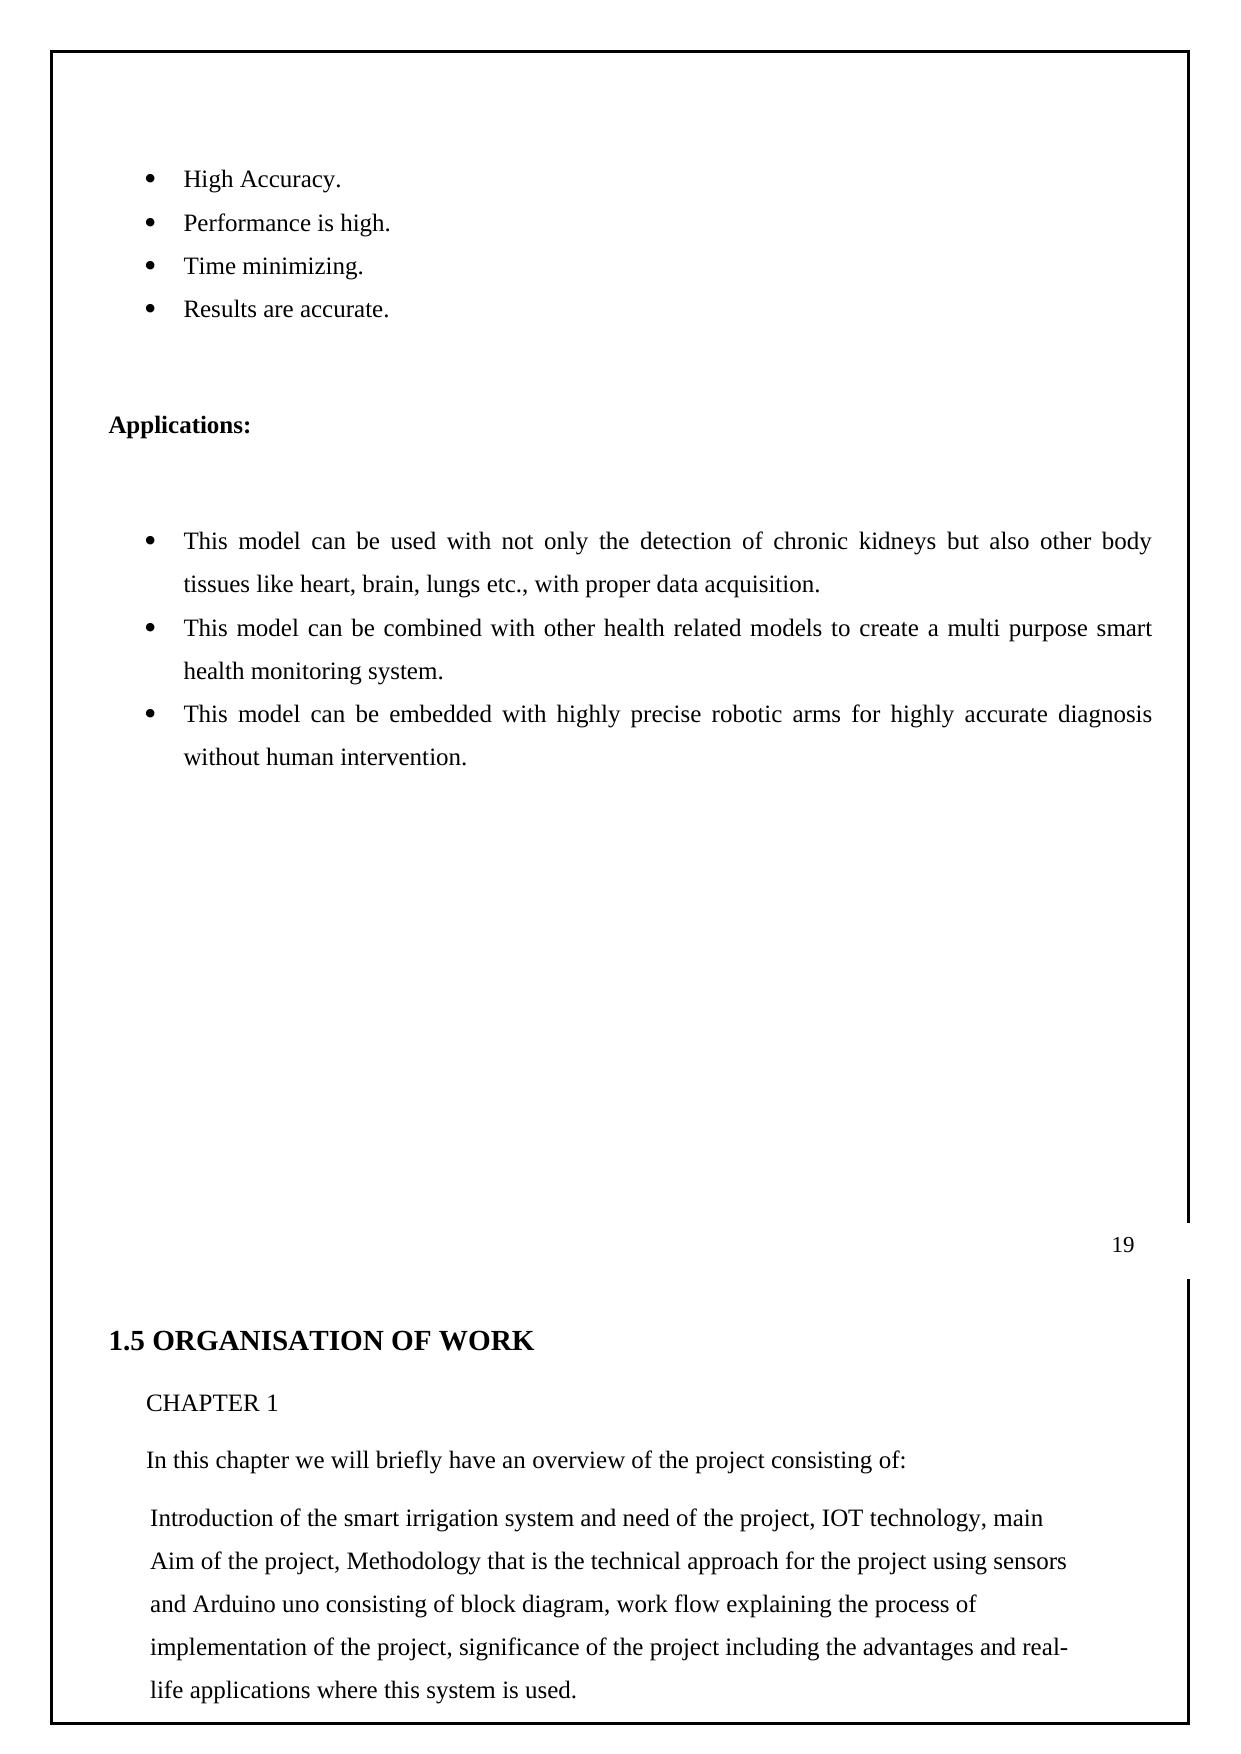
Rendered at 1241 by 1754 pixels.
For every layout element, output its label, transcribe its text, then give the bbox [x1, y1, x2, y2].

list Results are accurate. [146, 294, 1154, 323]
text In this chapter we will briefly have an overview of the project consisting of: [108, 1446, 1159, 1474]
list This model can be used with not only the detection of chronic kidneys but also other body tissues like heart, brain, lungs etc., with proper data acquisition. [146, 526, 1154, 598]
list Performance is high. [146, 208, 1154, 236]
list This model can be combined with other health related models to create a multi purpose smart health monitoring system. [146, 613, 1154, 684]
list High Accuracy. [146, 164, 1154, 193]
text CHAPTER 1 [108, 1388, 1159, 1417]
text Introduction of the smart irrigation system and need of the project, IOT technology, main Aim of the project, Methodology that is the technical approach for the project using sensors and Arduino uno consisting of block diagram, work flow explaining the process of implementation of the project, significance of the project including the advantages and real- life applications where this system is used. [150, 1503, 1070, 1704]
text 1.5 ORGANISATION OF WORK [108, 1323, 1154, 1356]
list Time minimizing. [146, 251, 1154, 279]
text Applications: [108, 410, 1154, 439]
list This model can be embedded with highly precise robotic arms for highly accurate diagnosis without human intervention. [146, 699, 1154, 771]
